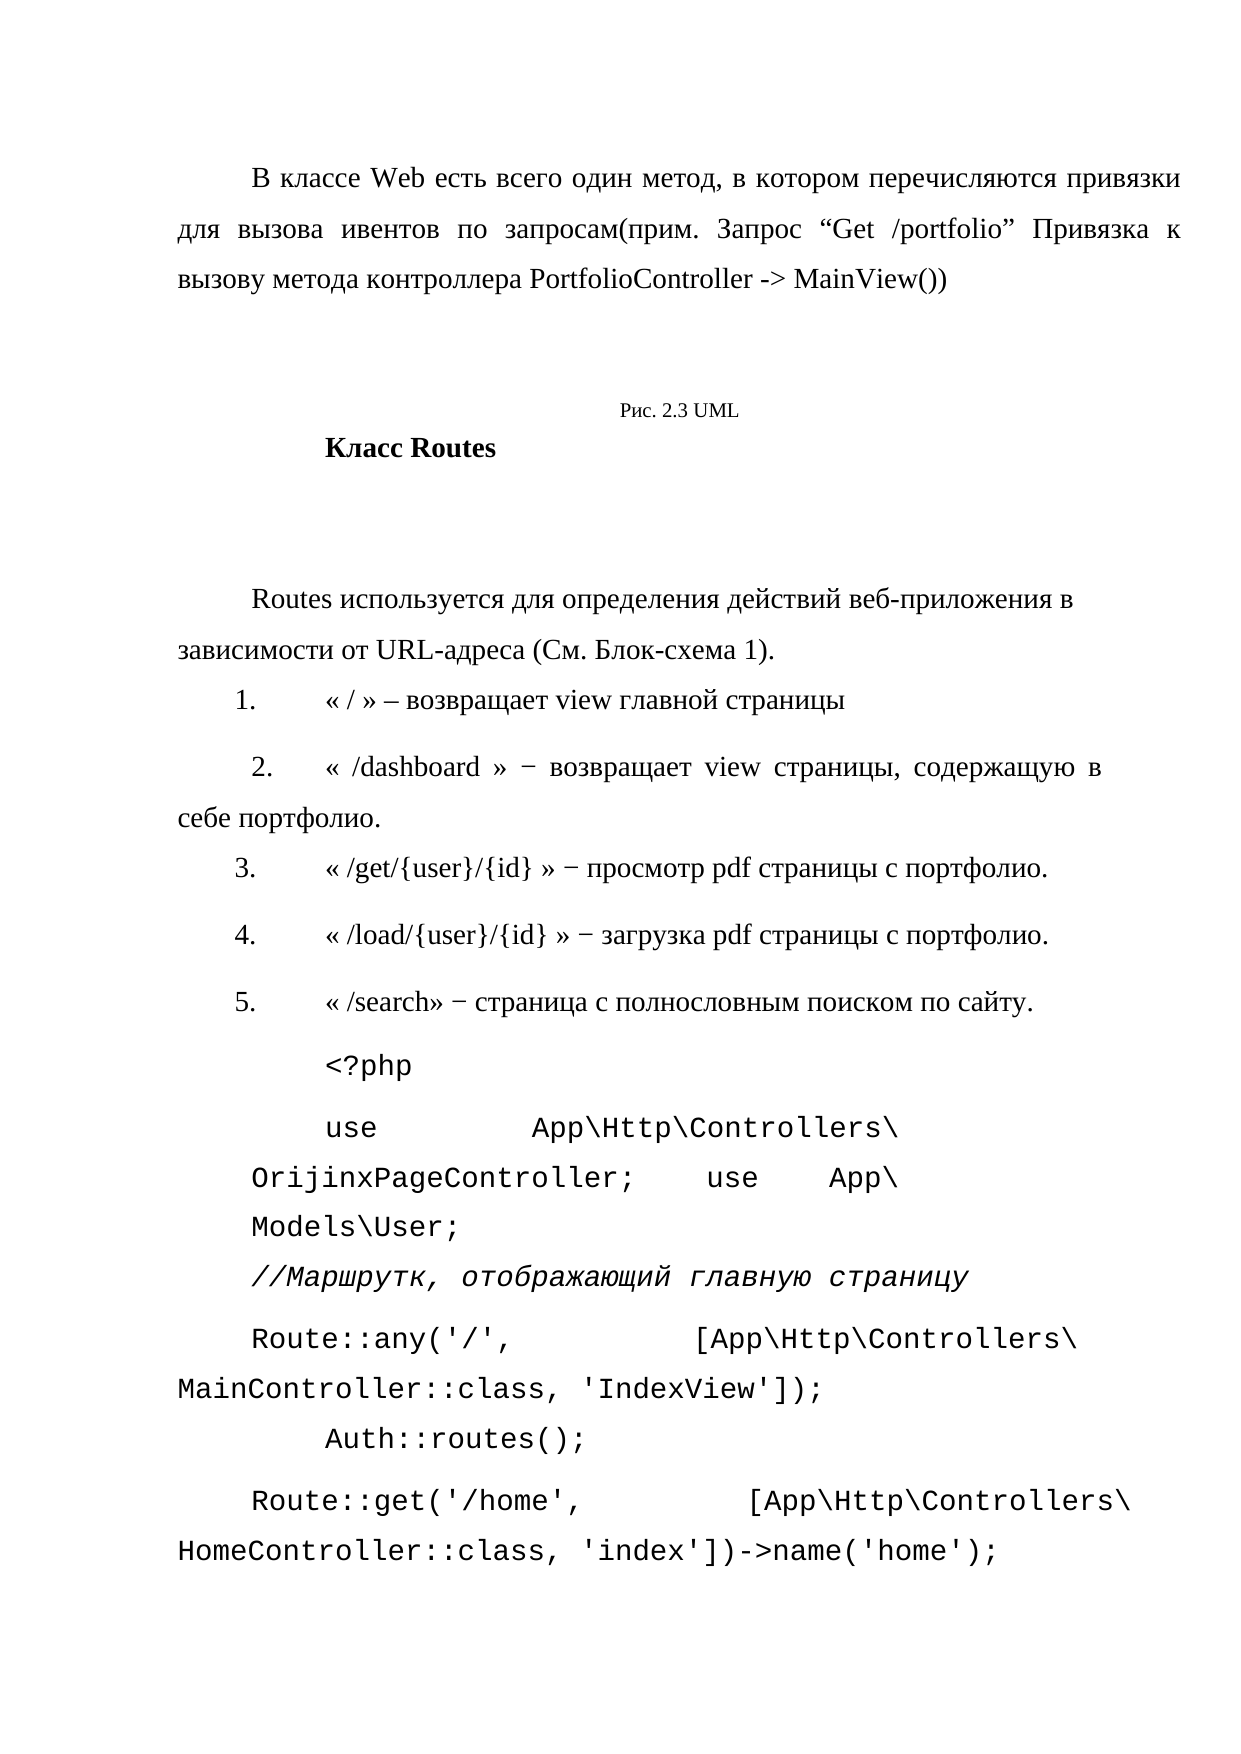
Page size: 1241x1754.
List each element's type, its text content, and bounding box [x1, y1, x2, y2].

text В классе Web есть всего один метод, в котором перечисляются привязки для вызова ивентов по запросам(прим. Запрос “Get /portfolio” Привязка к вызову метода контроллера PortfolioController -> MainView()) [177, 160, 1182, 294]
list « /search» − страница с полнословным поиском по сайту. [160, 984, 1201, 1018]
text use App\Http\Controllers\OrijinxPageController; use App\Models\User; [251, 1113, 899, 1246]
text Route::any('/', [App\Http\Controllers\MainController::class, 'IndexView']); [177, 1324, 1078, 1407]
list « /load/{user}/{id} » − загрузка pdf страницы с портфолио. [160, 917, 1201, 951]
text Рис. 2.3 UML [251, 398, 1108, 422]
text //Маршрутк, отображающий главную страницу [177, 1262, 1201, 1295]
list « /get/{user}/{id} » − просмотр pdf страницы с портфолио. [160, 850, 1201, 883]
text Класс Routes [251, 430, 1201, 464]
list « / » – возвращает view главной страницы [160, 682, 1201, 716]
text Routes используется для определения действий веб-приложения в зависимости от URL-адреса (См. Блок-схема 1). [177, 582, 1074, 666]
list « /dashboard » − возвращает view страницы, содержащую в себе портфолио. [177, 749, 1102, 833]
text <?php [251, 1051, 1201, 1084]
text Route::get('/home', [App\Http\Controllers\HomeController::class, 'index'])->name('home'); [177, 1486, 1131, 1569]
text Auth::routes(); [251, 1424, 1201, 1457]
